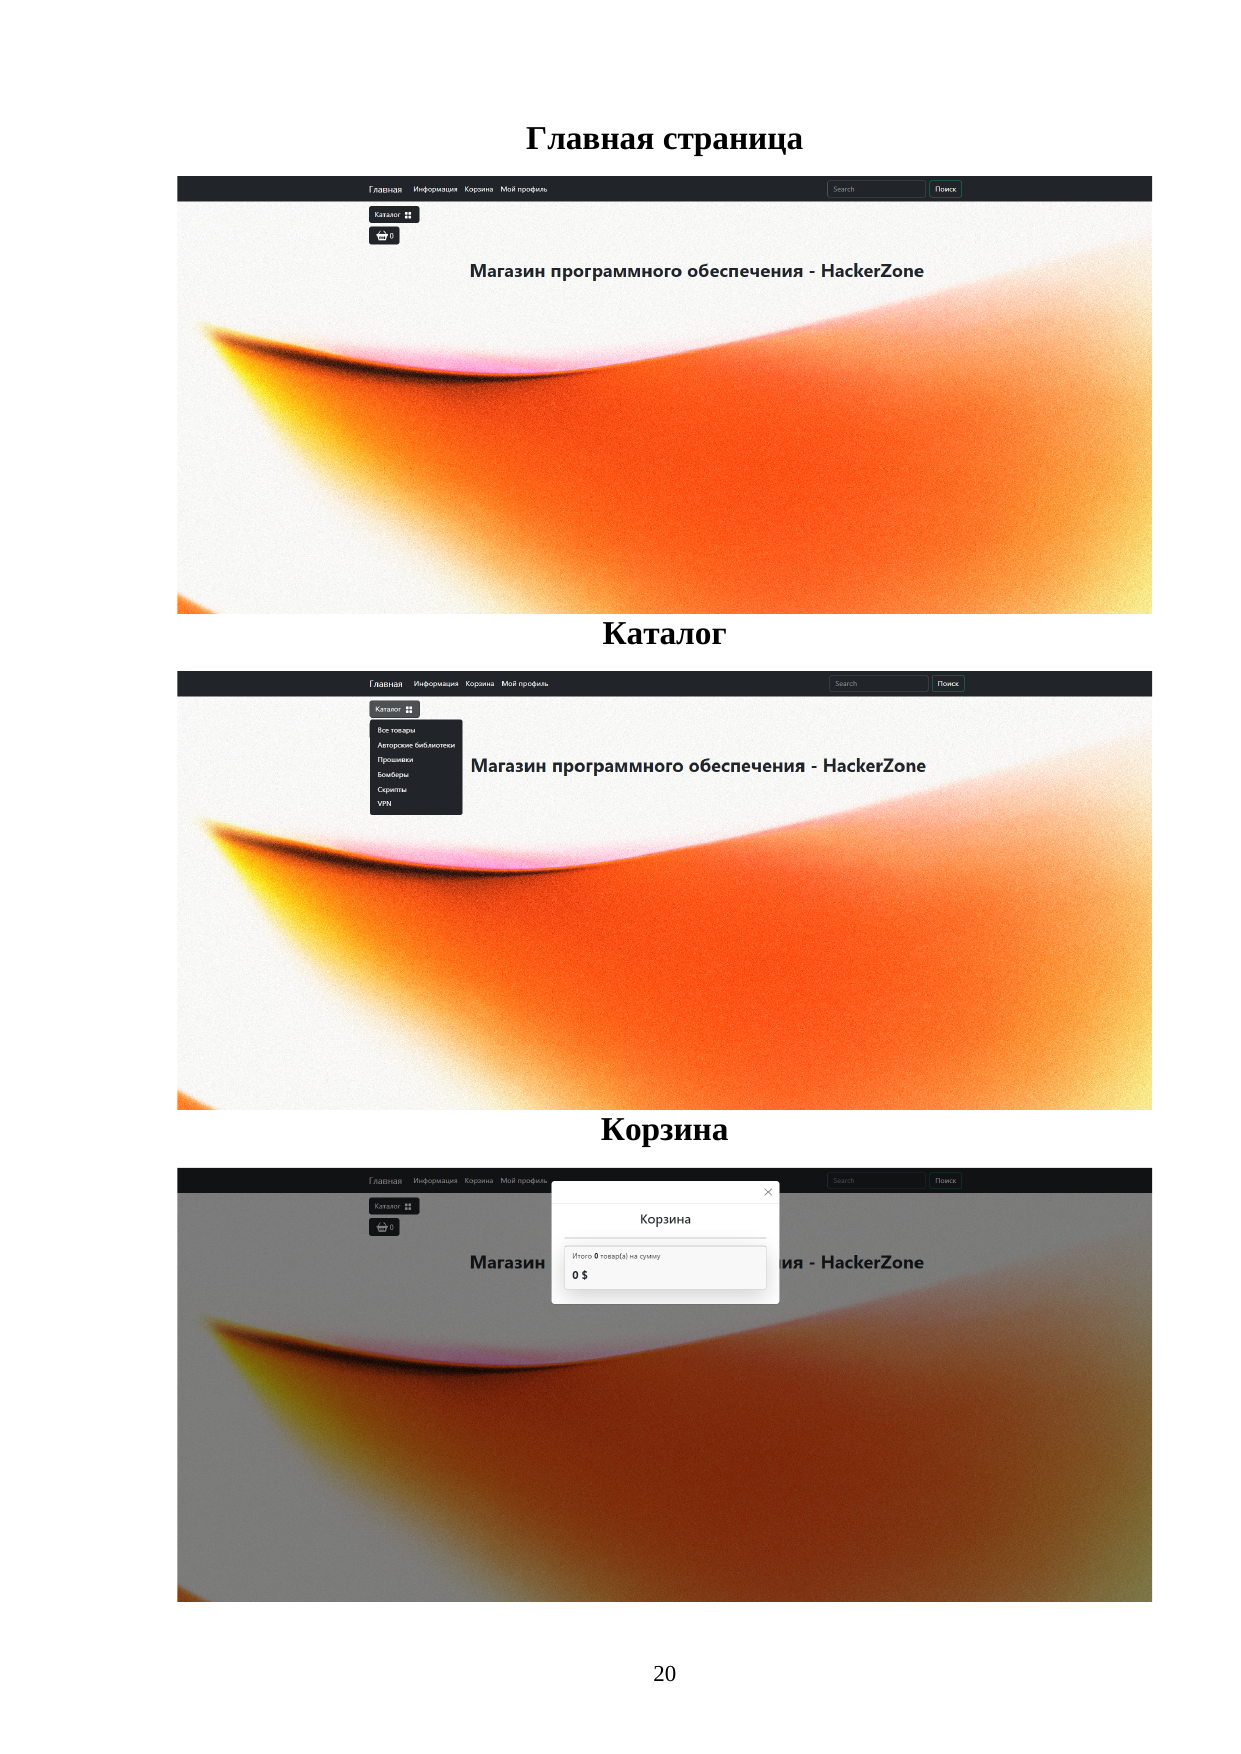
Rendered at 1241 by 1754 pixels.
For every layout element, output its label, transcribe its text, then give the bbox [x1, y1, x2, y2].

picture [177, 671, 1153, 1110]
text Корзина [177, 1110, 1152, 1148]
text Главная страница [177, 118, 1152, 156]
picture [177, 1167, 1153, 1602]
text Каталог [177, 614, 1152, 652]
picture [177, 176, 1153, 614]
